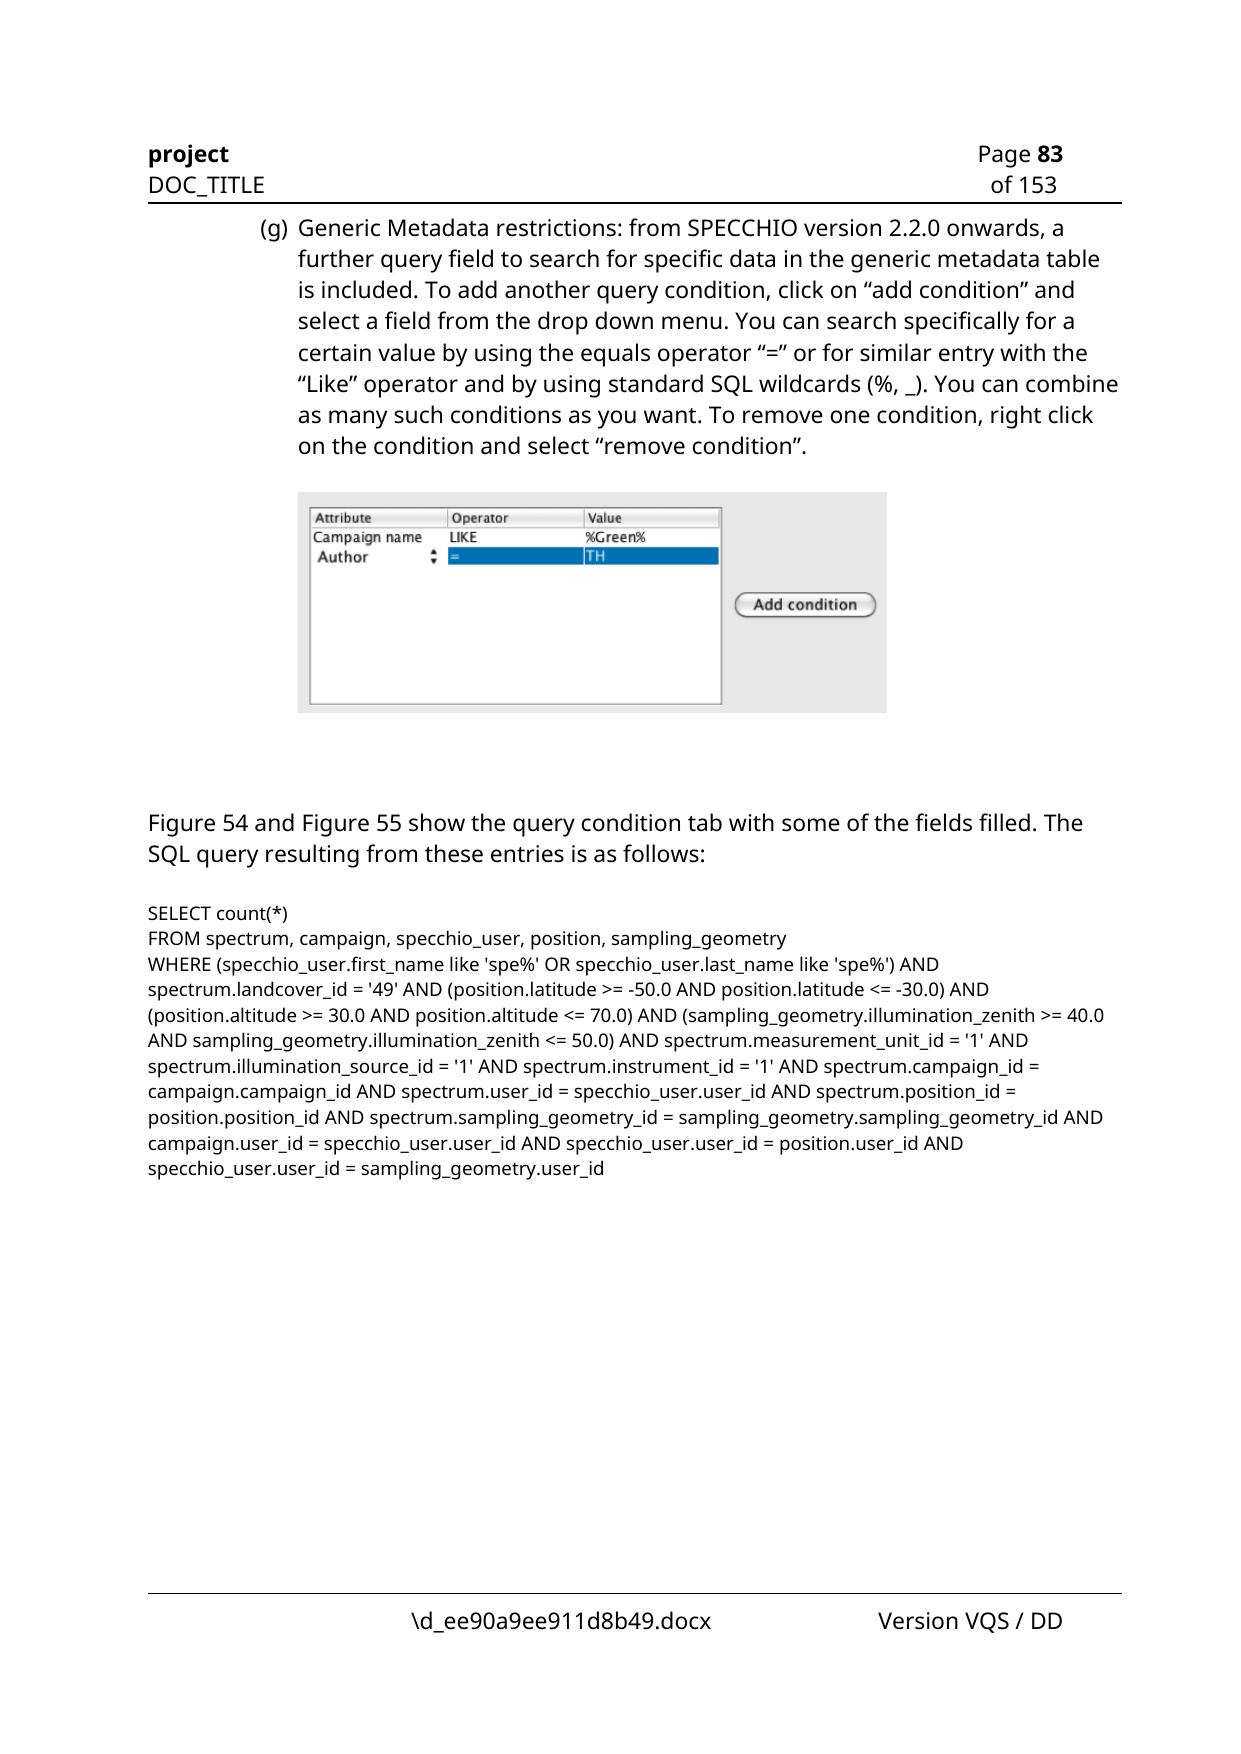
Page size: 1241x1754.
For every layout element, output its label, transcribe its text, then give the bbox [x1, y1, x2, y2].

picture [297, 492, 887, 713]
text WHERE (specchio_user.first_name like 'spe%' OR specchio_user.last_name like 'spe%') AND spectrum.landcover_id = '49' AND (position.latitude >= -50.0 AND position.latitude <= -30.0) AND (position.altitude >= 30.0 AND position.altitude <= 70.0) AND (sampling_geometry.illumination_zenith >= 40.0 AND sampling_geometry.illumination_zenith <= 50.0) AND spectrum.measurement_unit_id = '1' AND spectrum.illumination_source_id = '1' AND spectrum.instrument_id = '1' AND spectrum.campaign_id = campaign.campaign_id AND spectrum.user_id = specchio_user.user_id AND spectrum.position_id = position.position_id AND spectrum.sampling_geometry_id = sampling_geometry.sampling_geometry_id AND campaign.user_id = specchio_user.user_id AND specchio_user.user_id = position.user_id AND specchio_user.user_id = sampling_geometry.user_id [148, 951, 1122, 1181]
text FROM spectrum, campaign, specchio_user, position, sampling_geometry [148, 926, 1122, 951]
text Figure 54 and Figure 55 show the query condition tab with some of the fields filled. The SQL query resulting from these entries is as follows: SELECT count(*) [148, 806, 1122, 926]
